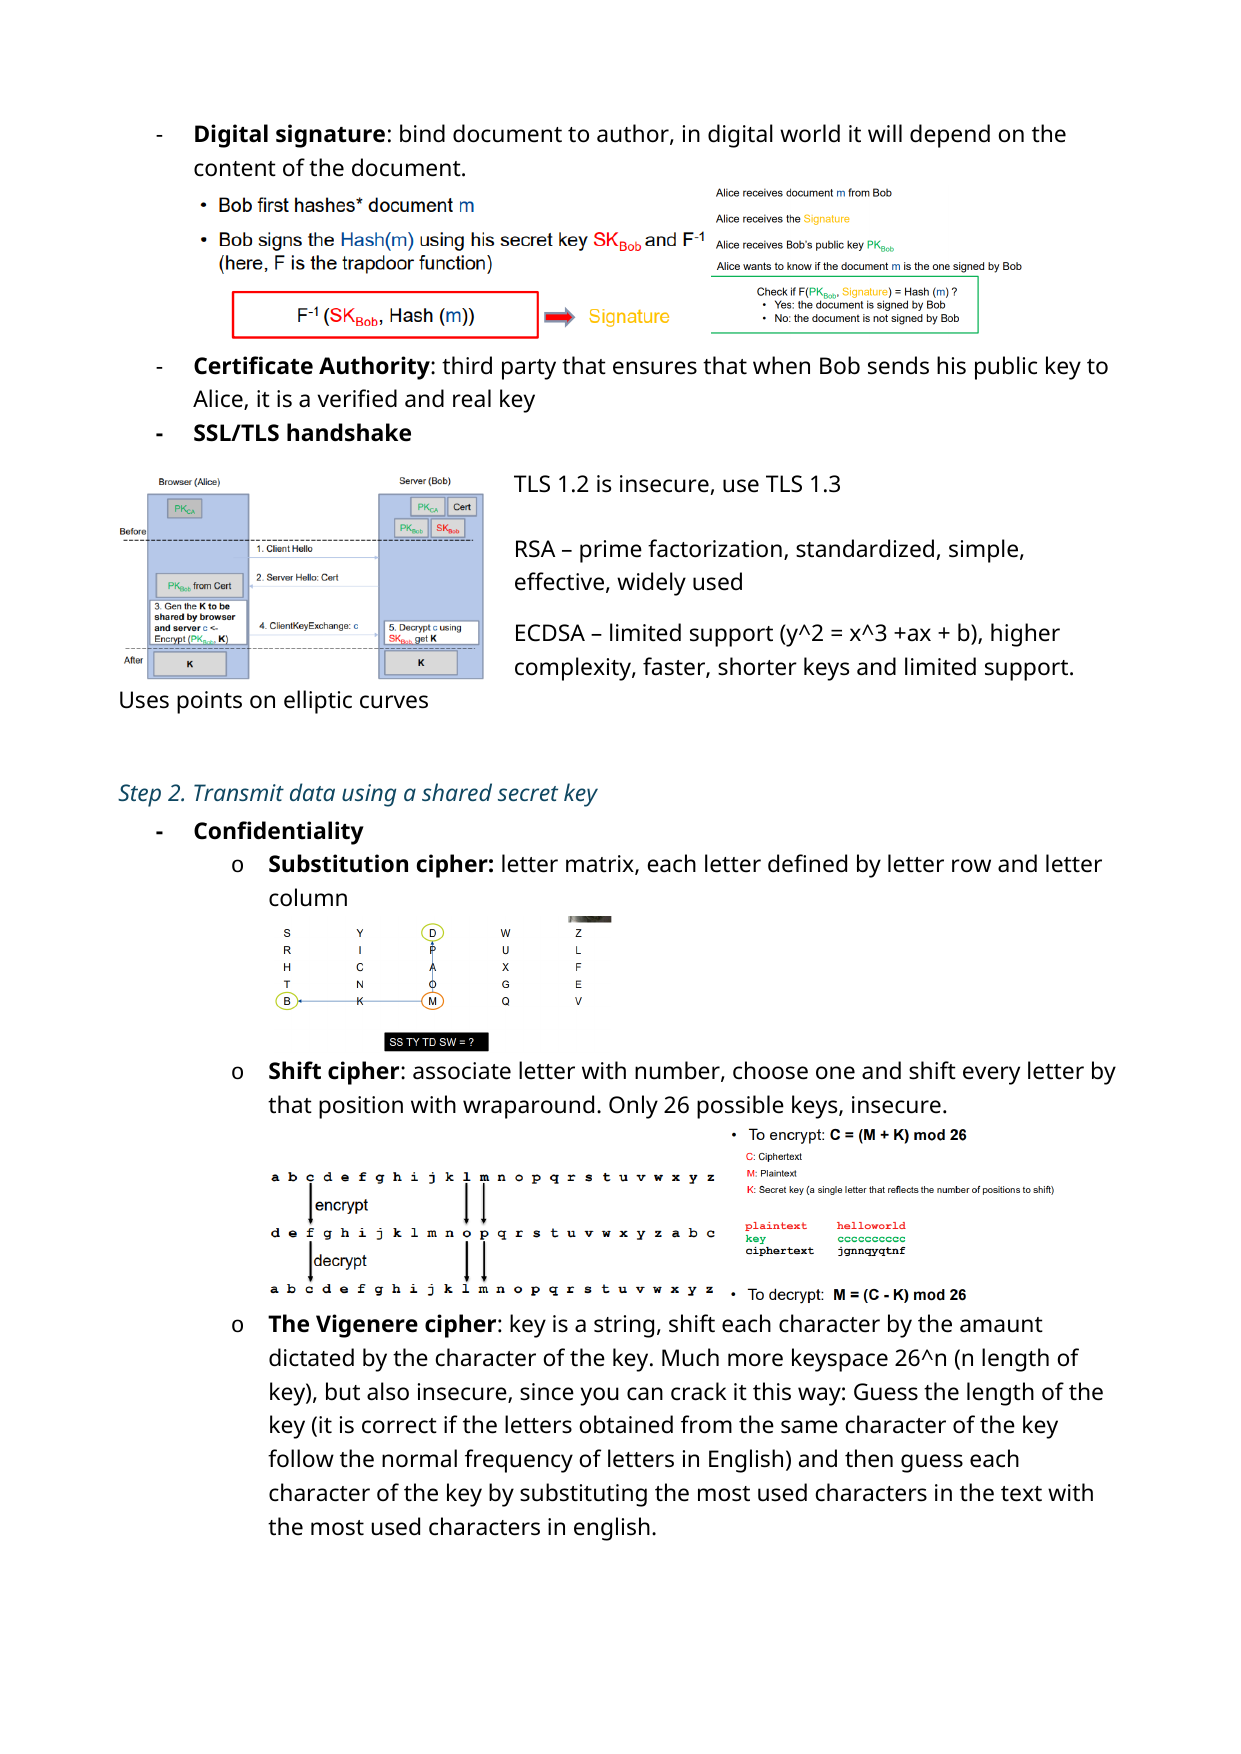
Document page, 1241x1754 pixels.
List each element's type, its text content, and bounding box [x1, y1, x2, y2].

list SSL/TLS handshake [156, 417, 1122, 448]
picture [274, 916, 612, 1053]
text ECDSA – limited support (y^2 = x^3 +ax + b), higher complexity, faster, shorter keys and limited support. Uses points on elliptic curves [118, 617, 1122, 715]
list Confidentiality [156, 814, 1122, 846]
list Shift cipher: associate letter with number, choose one and shift every letter by that position with wraparound. Only 26 possible keys, insecure. [231, 1055, 1122, 1120]
picture [268, 1162, 724, 1306]
subtitle Step 2. Transmit data using a shared secret key [118, 777, 1122, 808]
list Substitution cipher: letter matrix, each letter defined by letter row and letter column [231, 848, 1122, 913]
picture [199, 190, 706, 341]
picture [729, 1122, 1064, 1306]
list The Vigenere cipher: key is a string, shift each character by the amaunt dictated by the character of the key. Much more keyspace 26^n (n length of key), but also insecure, since you can crack it this way: Guess the length of the key (it is correct if the letters obtained from the same character of the key follow the normal frequency of letters in English) and then guess each character of the key by substituting the most used characters in the text with the most used characters in english. [231, 1308, 1122, 1542]
list Certificate Authority: third party that ensures that when Bob sends his public key to Alice, it is a verified and real key [156, 349, 1122, 414]
picture [117, 467, 495, 683]
text TLS 1.2 is insecure, use TLS 1.3 RSA – prime factorization, standardized, simple, effective, widely used [495, 467, 1122, 597]
picture [711, 185, 1028, 341]
